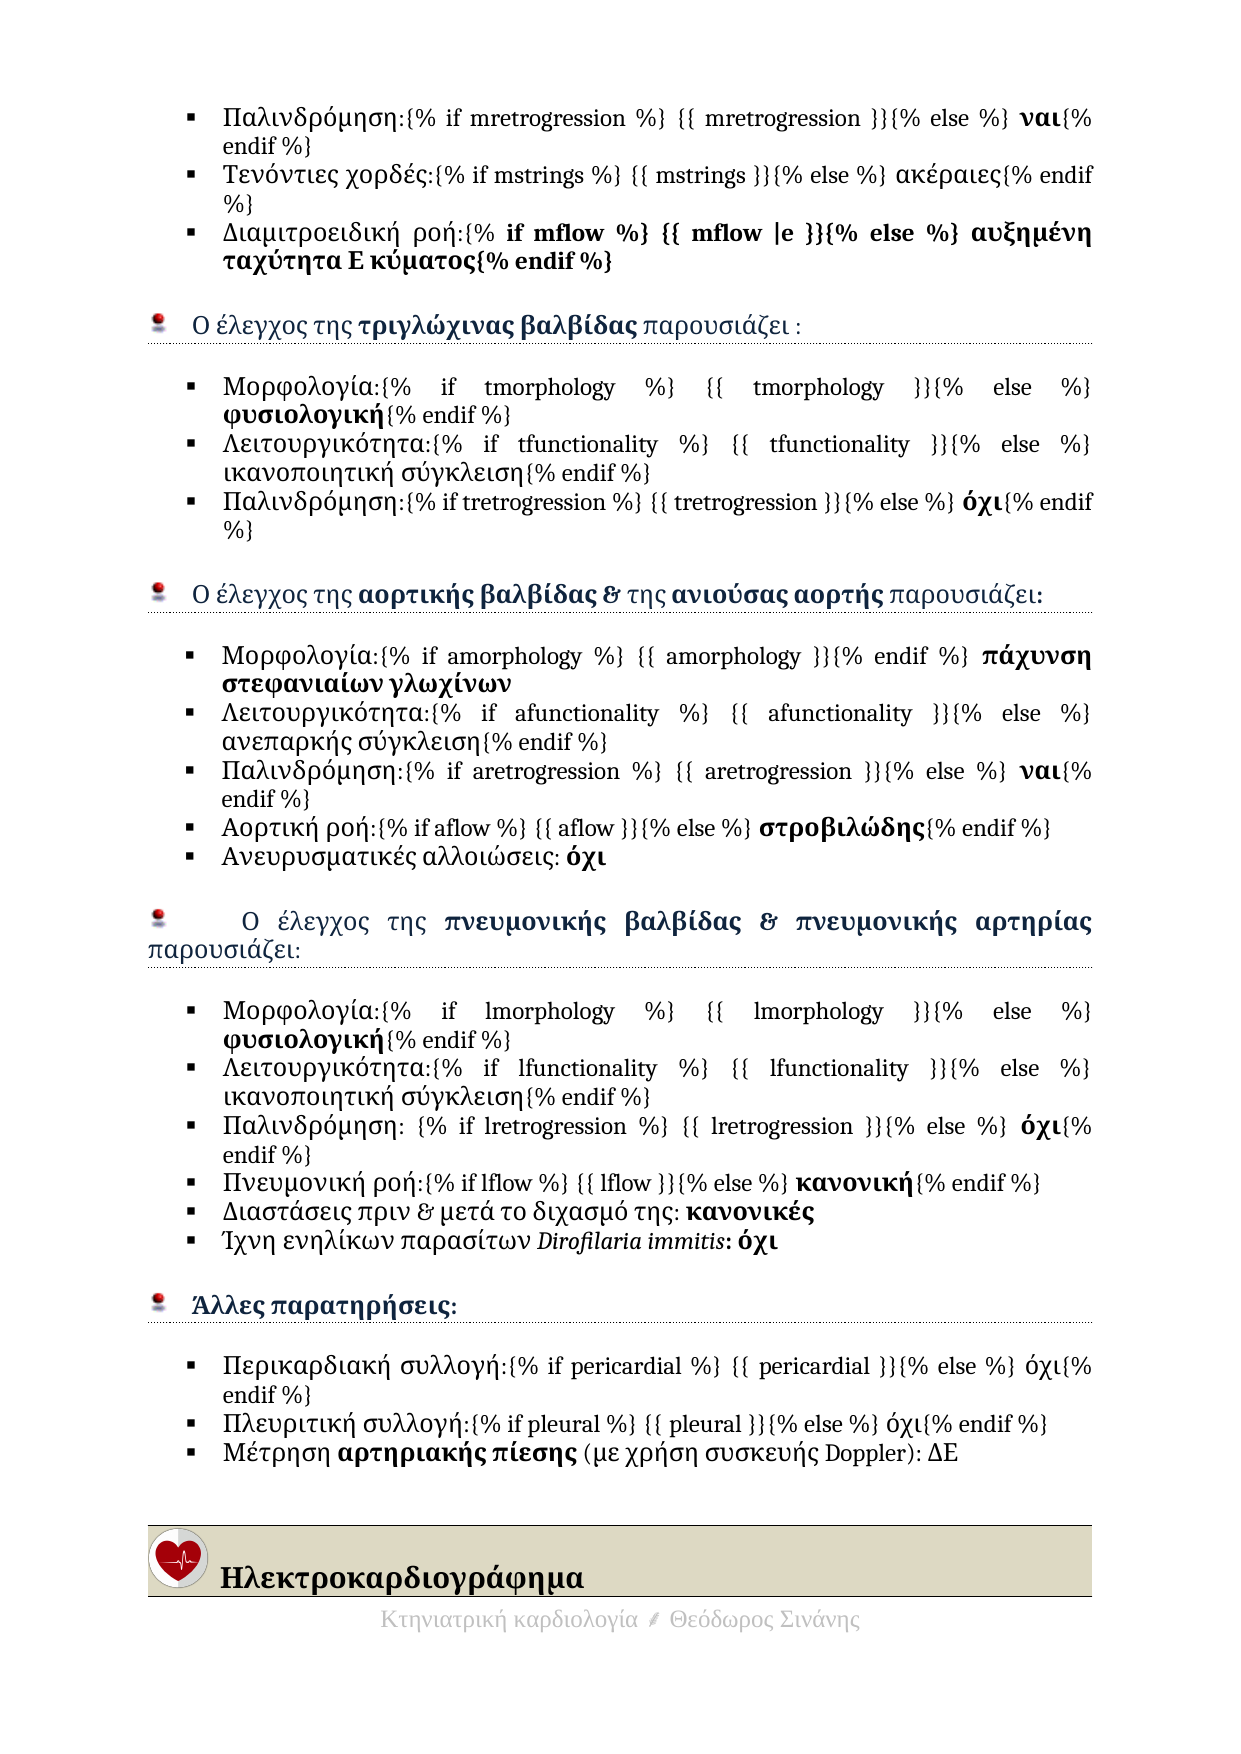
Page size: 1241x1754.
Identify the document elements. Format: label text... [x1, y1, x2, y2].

text Ο έλεγχος της πνευμονικής βαλβίδας & πνευμονικής αρτηρίας παρουσιάζει: [148, 900, 1092, 968]
list Διαστάσεις πριν & μετά το διχασμό της: κανονικές [185, 1198, 1092, 1227]
list Διαμιτροειδική ροή:{% if mflow %} {{ mflow |e }}{% else %} αυξημένη ταχύτητα Ε κύματος{% endif %} [185, 218, 1092, 276]
list Αορτική ροή:{% if aflow %} {{ aflow }}{% else %} στροβιλώδης{% endif %} [184, 814, 1092, 843]
list Πλευριτική συλλογή:{% if pleural %} {{ pleural }}{% else %} όχι{% endif %} [185, 1410, 1092, 1438]
picture [147, 1284, 170, 1314]
list Μορφολογία:{% if amorphology %} {{ amorphology }}{% endif %} πάχυνση στεφανιαίων γλωχίνων [184, 642, 1092, 699]
list Παλινδρόμηση:{% if aretrogression %} {{ aretrogression }}{% else %} ναι{% endif %} [184, 757, 1092, 814]
list Μορφολογία:{% if lmorphology %} {{ lmorphology }}{% else %} φυσιολογική{% endif %} [185, 997, 1092, 1054]
text Ο έλεγχος της αορτικής βαλβίδας & της ανιούσας αορτής παρουσιάζει: [148, 574, 1092, 613]
text Ηλεκτροκαρδιογράφημα [148, 1526, 1092, 1596]
list Παλινδρόμηση:{% if mretrogression %} {{ mretrogression }}{% else %} ναι{% endif %} [185, 103, 1092, 161]
picture [147, 304, 170, 335]
list Τενόντιες χορδές:{% if mstrings %} {{ mstrings }}{% else %} ακέραιες{% endif %} [185, 161, 1092, 218]
list Λειτουργικότητα:{% if afunctionality %} {{ afunctionality }}{% else %} ανεπαρκής σύγκλειση{% endif %} [184, 699, 1092, 757]
list Λειτουργικότητα:{% if lfunctionality %} {{ lfunctionality }}{% else %} ικανοποιητική σύγκλειση{% endif %} [185, 1054, 1092, 1112]
list Ίχνη ενηλίκων παρασίτων Dirofilaria immitis: όχι [185, 1227, 1092, 1256]
text Άλλες παρατηρήσεις: [148, 1284, 1092, 1323]
list Πνευμονική ροή:{% if lflow %} {{ lflow }}{% else %} κανονική{% endif %} [185, 1169, 1092, 1198]
list Ανευρυσματικές αλλοιώσεις: όχι [184, 843, 1092, 872]
list Περικαρδιακή συλλογή:{% if pericardial %} {{ pericardial }}{% else %} όχι{% endif %} [185, 1352, 1092, 1410]
text Ο έλεγχος της τριγλώχινας βαλβίδας παρουσιάζει : [148, 305, 1092, 344]
list Παλινδρόμηση: {% if lretrogression %} {{ lretrogression }}{% else %} όχι{% endif %} [185, 1112, 1092, 1169]
list Λειτουργικότητα:{% if tfunctionality %} {{ tfunctionality }}{% else %} ικανοποιητική σύγκλειση{% endif %} [185, 430, 1092, 487]
list Μέτρηση αρτηριακής πίεσης (με χρήση συσκευής Doppler): ΔΕ [185, 1438, 1092, 1467]
picture [147, 900, 170, 930]
list Παλινδρόμηση:{% if tretrogression %} {{ tretrogression }}{% else %} όχι{% endif %} [185, 487, 1092, 545]
list Μορφολογία:{% if tmorphology %} {{ tmorphology }}{% else %} φυσιολογική{% endif %} [185, 372, 1092, 430]
picture [147, 573, 170, 604]
picture [147, 1527, 209, 1589]
